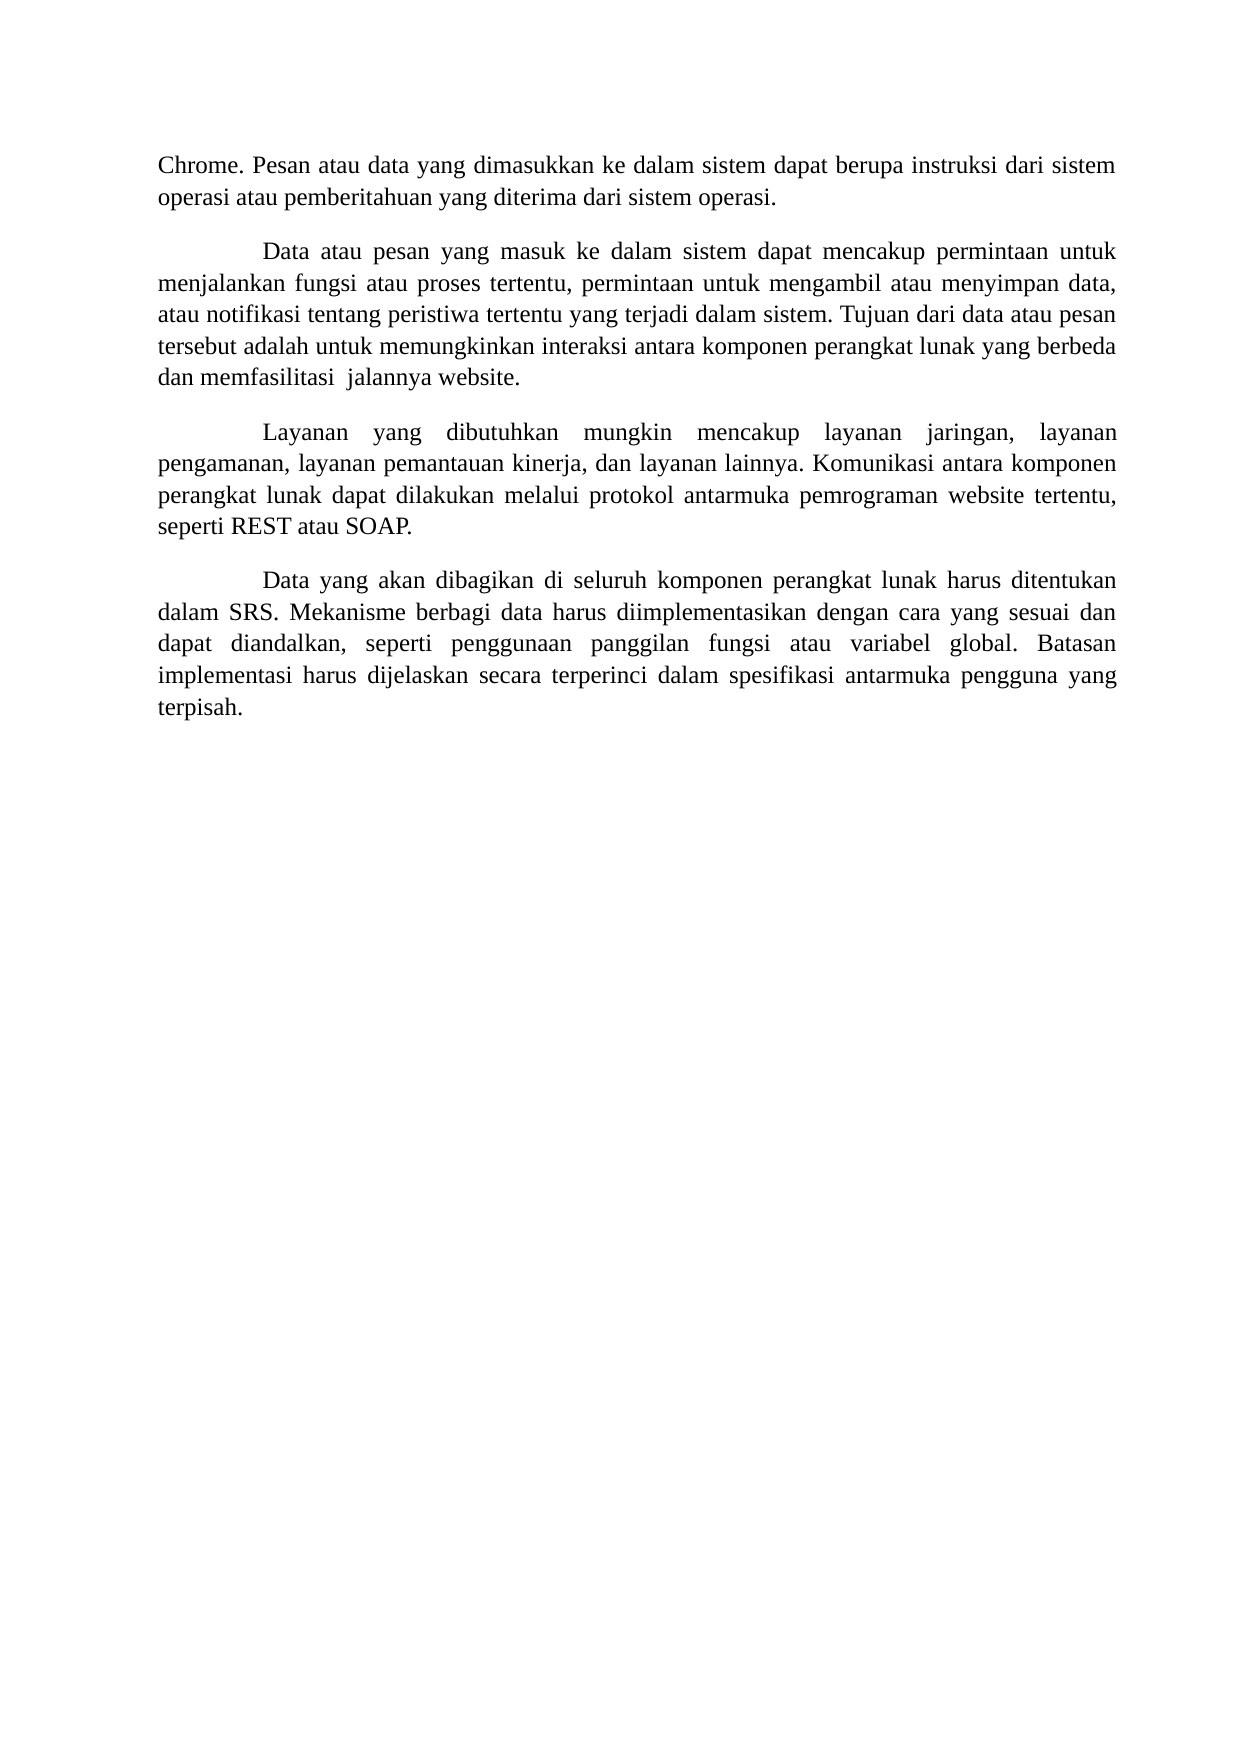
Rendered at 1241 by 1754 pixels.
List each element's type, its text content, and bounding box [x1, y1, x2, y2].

text Layanan yang dibutuhkan mungkin mencakup layanan jaringan, layanan pengamanan, layanan pemantauan kinerja, dan layanan lainnya. Komunikasi antara komponen perangkat lunak dapat dilakukan melalui protokol antarmuka pemrograman website tertentu, seperti REST atau SOAP. [158, 417, 1117, 540]
text Data yang akan dibagikan di seluruh komponen perangkat lunak harus ditentukan dalam SRS. Mekanisme berbagi data harus diimplementasikan dengan cara yang sesuai dan dapat diandalkan, seperti penggunaan panggilan fungsi atau variabel global. Batasan implementasi harus dijelaskan secara terperinci dalam spesifikasi antarmuka pengguna yang terpisah. [158, 565, 1117, 720]
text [158, 151, 1117, 211]
text Data atau pesan yang masuk ke dalam sistem dapat mencakup permintaan untuk menjalankan fungsi atau proses tertentu, permintaan untuk mengambil atau menyimpan data, atau notifikasi tentang peristiwa tertentu yang terjadi dalam sistem. Tujuan dari data atau pesan tersebut adalah untuk memungkinkan interaksi antara komponen perangkat lunak yang berbeda dan memfasilitasi jalannya website. [158, 236, 1117, 391]
